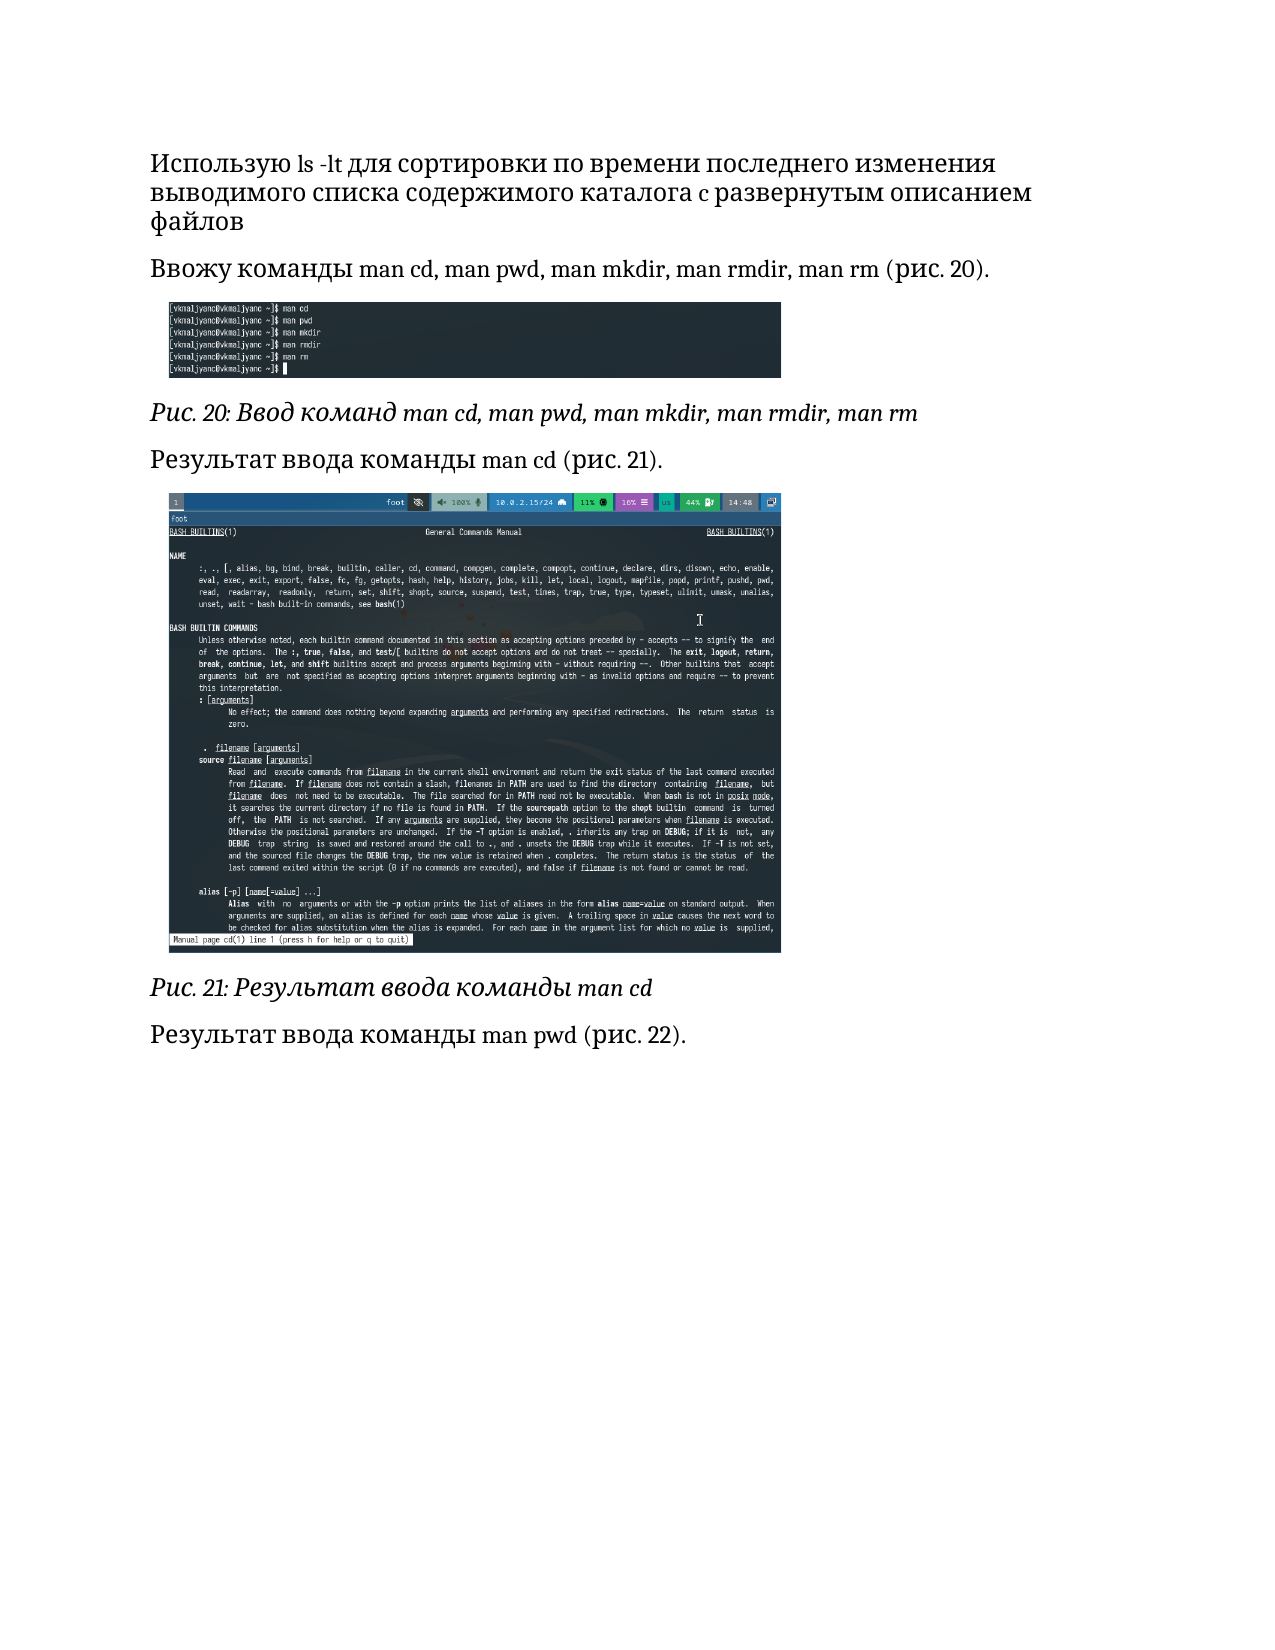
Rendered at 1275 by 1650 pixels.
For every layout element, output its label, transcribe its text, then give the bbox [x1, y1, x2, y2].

text Результат ввода команды man pwd (рис. 22). [150, 1021, 1125, 1050]
picture [168, 493, 782, 953]
text Ввожу команды man cd, man pwd, man mkdir, man rmdir, man rm (рис. 20). [150, 255, 1125, 284]
text Использую ls -lt для сортировки по времени последнего изменения выводимого списка содержимого каталога c развернутым описанием файлов [150, 150, 1125, 236]
text Результат ввода команды man cd (рис. 21). [150, 446, 1125, 475]
picture [168, 302, 782, 378]
text Рис. 20: Ввод команд man cd, man pwd, man mkdir, man rmdir, man rm [150, 399, 1125, 427]
text Рис. 21: Результат ввода команды man cd [150, 974, 1125, 1003]
